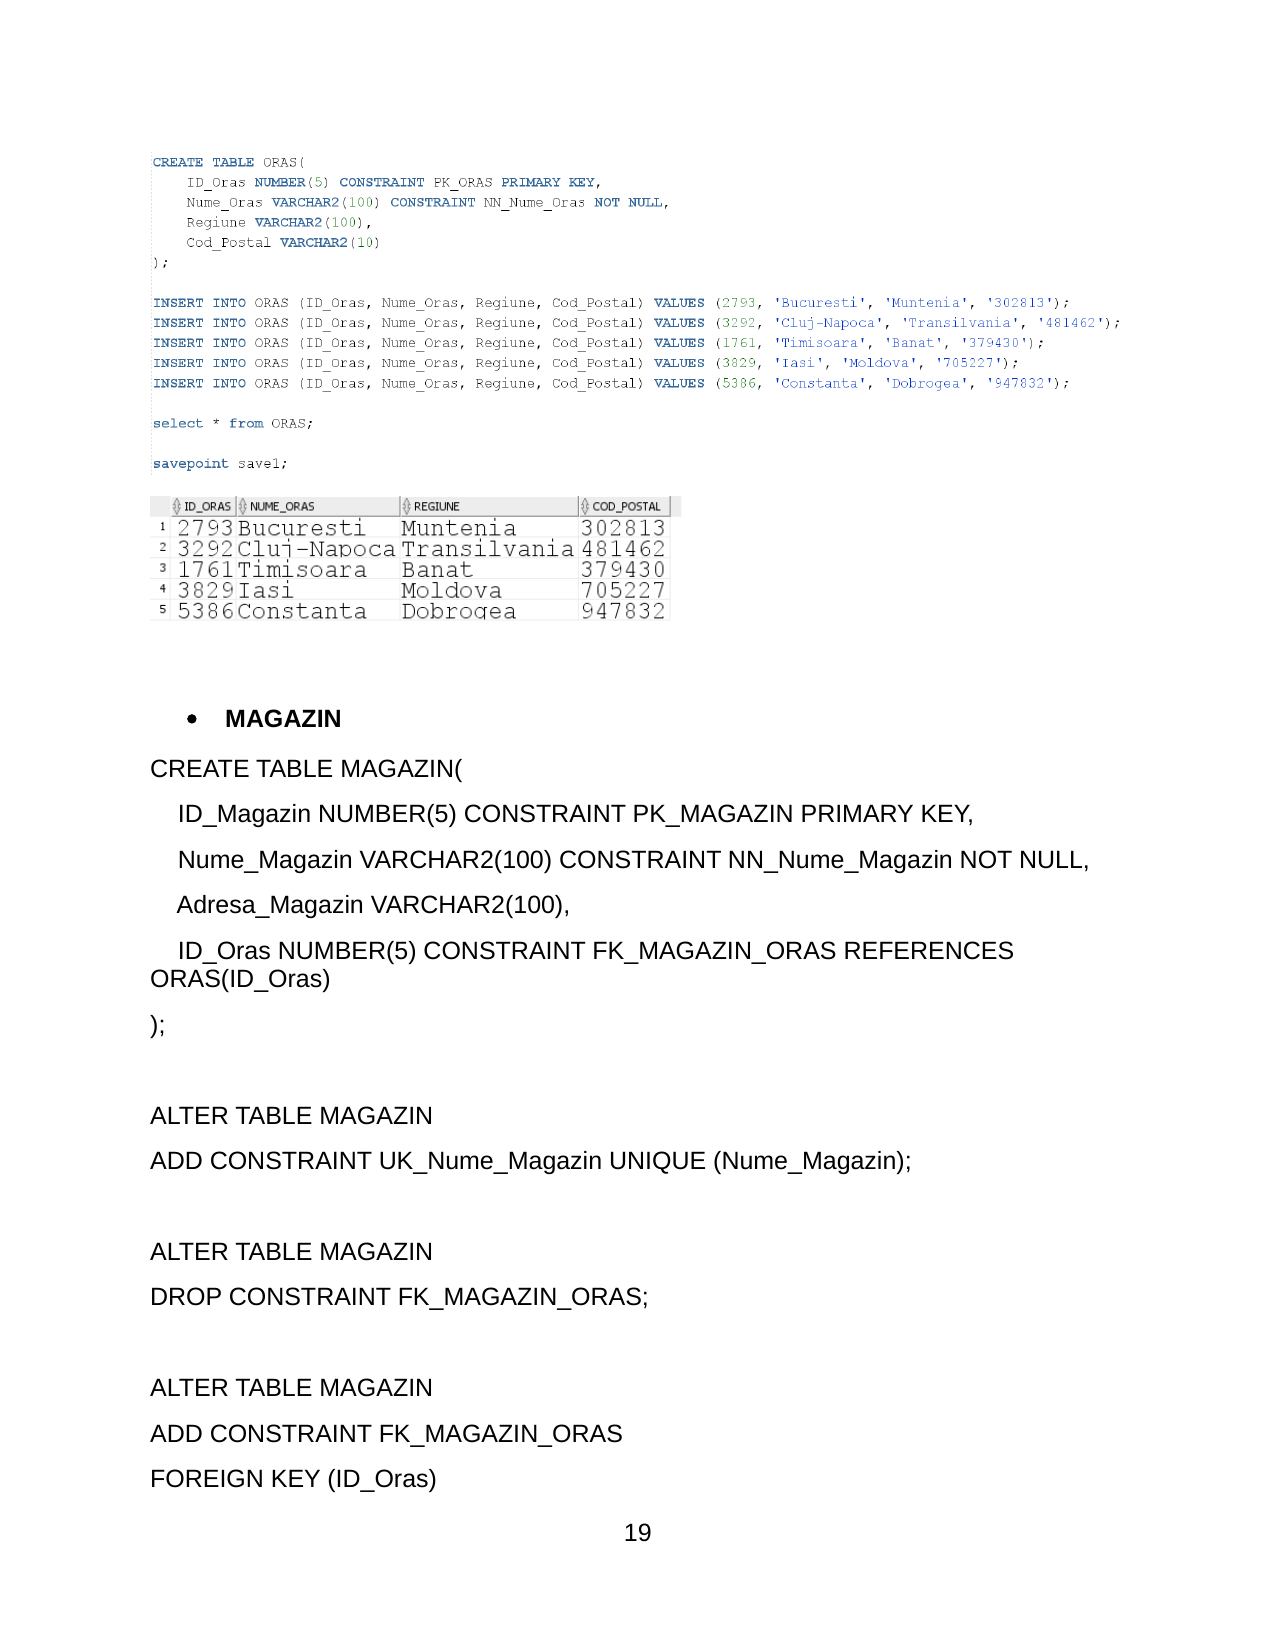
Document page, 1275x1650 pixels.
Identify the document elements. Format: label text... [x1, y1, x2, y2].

picture [150, 150, 1125, 476]
text CREATE TABLE MAGAZIN( [150, 754, 1125, 783]
text ID_Oras NUMBER(5) CONSTRAINT FK_MAGAZIN_ORAS REFERENCES ORAS(ID_Oras) [150, 936, 1125, 993]
text Adresa_Magazin VARCHAR2(100), [150, 890, 1125, 919]
text FOREIGN KEY (ID_Oras) [150, 1464, 1125, 1493]
text ALTER TABLE MAGAZIN [150, 1237, 1125, 1266]
text ALTER TABLE MAGAZIN [150, 1101, 1125, 1129]
text ALTER TABLE MAGAZIN [150, 1373, 1125, 1402]
text ADD CONSTRAINT FK_MAGAZIN_ORAS [150, 1418, 1125, 1447]
list MAGAZIN [187, 704, 1125, 733]
text Nume_Magazin VARCHAR2(100) CONSTRAINT NN_Nume_Magazin NOT NULL, [150, 845, 1125, 873]
text ADD CONSTRAINT UK_Nume_Magazin UNIQUE (Nume_Magazin); [150, 1146, 1125, 1175]
text DROP CONSTRAINT FK_MAGAZIN_ORAS; [150, 1282, 1125, 1311]
text ID_Magazin NUMBER(5) CONSTRAINT PK_MAGAZIN PRIMARY KEY, [150, 799, 1125, 828]
text ); [150, 1010, 1125, 1038]
picture [150, 496, 682, 634]
